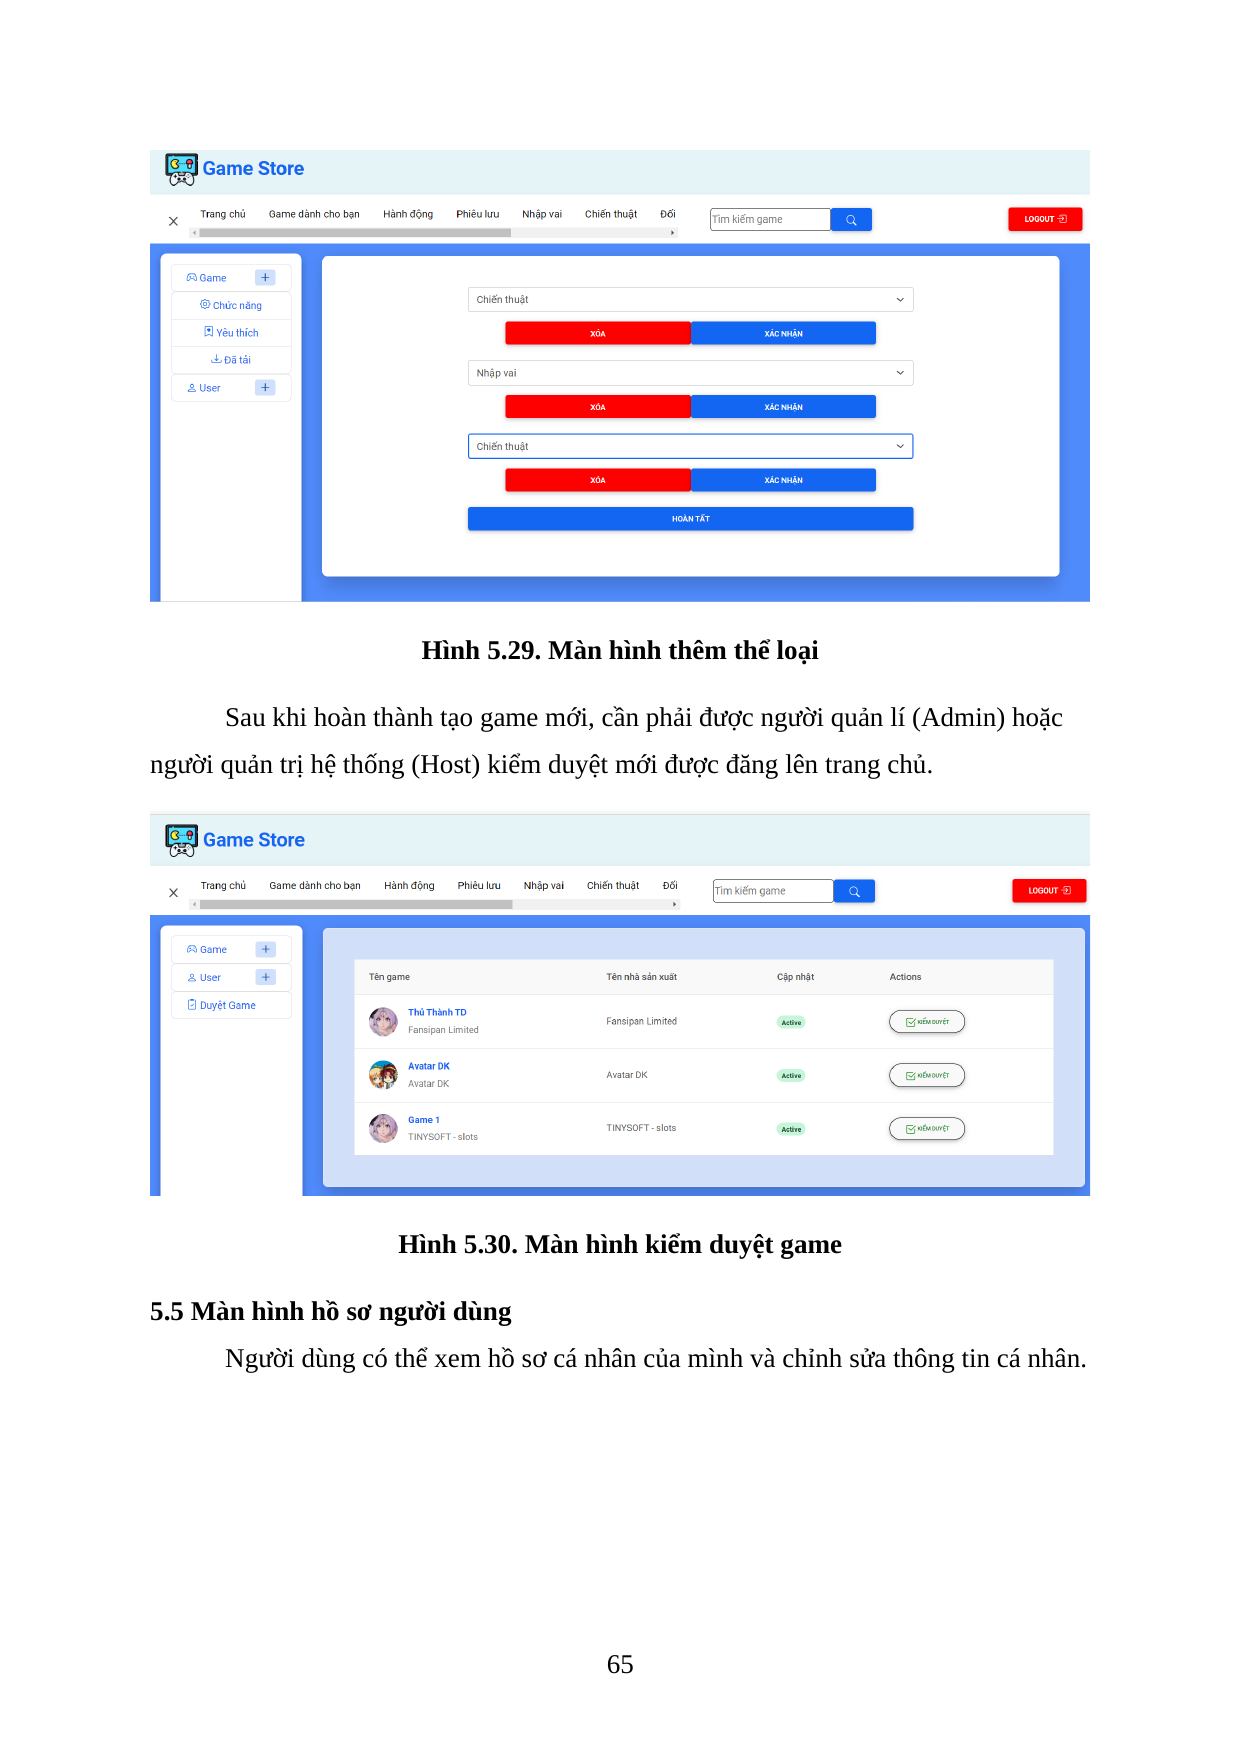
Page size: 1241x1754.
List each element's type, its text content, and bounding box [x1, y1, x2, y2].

subtitle 5.5 Màn hình hồ sơ người dùng [150, 1296, 1090, 1327]
text Sau khi hoàn thành tạo game mới, cần phải được người quản lí (Admin) hoặc người quản trị hệ thống (Host) kiểm duyệt mới được đăng lên trang chủ. [150, 702, 1090, 779]
picture [150, 150, 1091, 602]
picture [150, 811, 1091, 1196]
text Người dùng có thể xem hồ sơ cá nhân của mình và chỉnh sửa thông tin cá nhân. [150, 1342, 1090, 1373]
